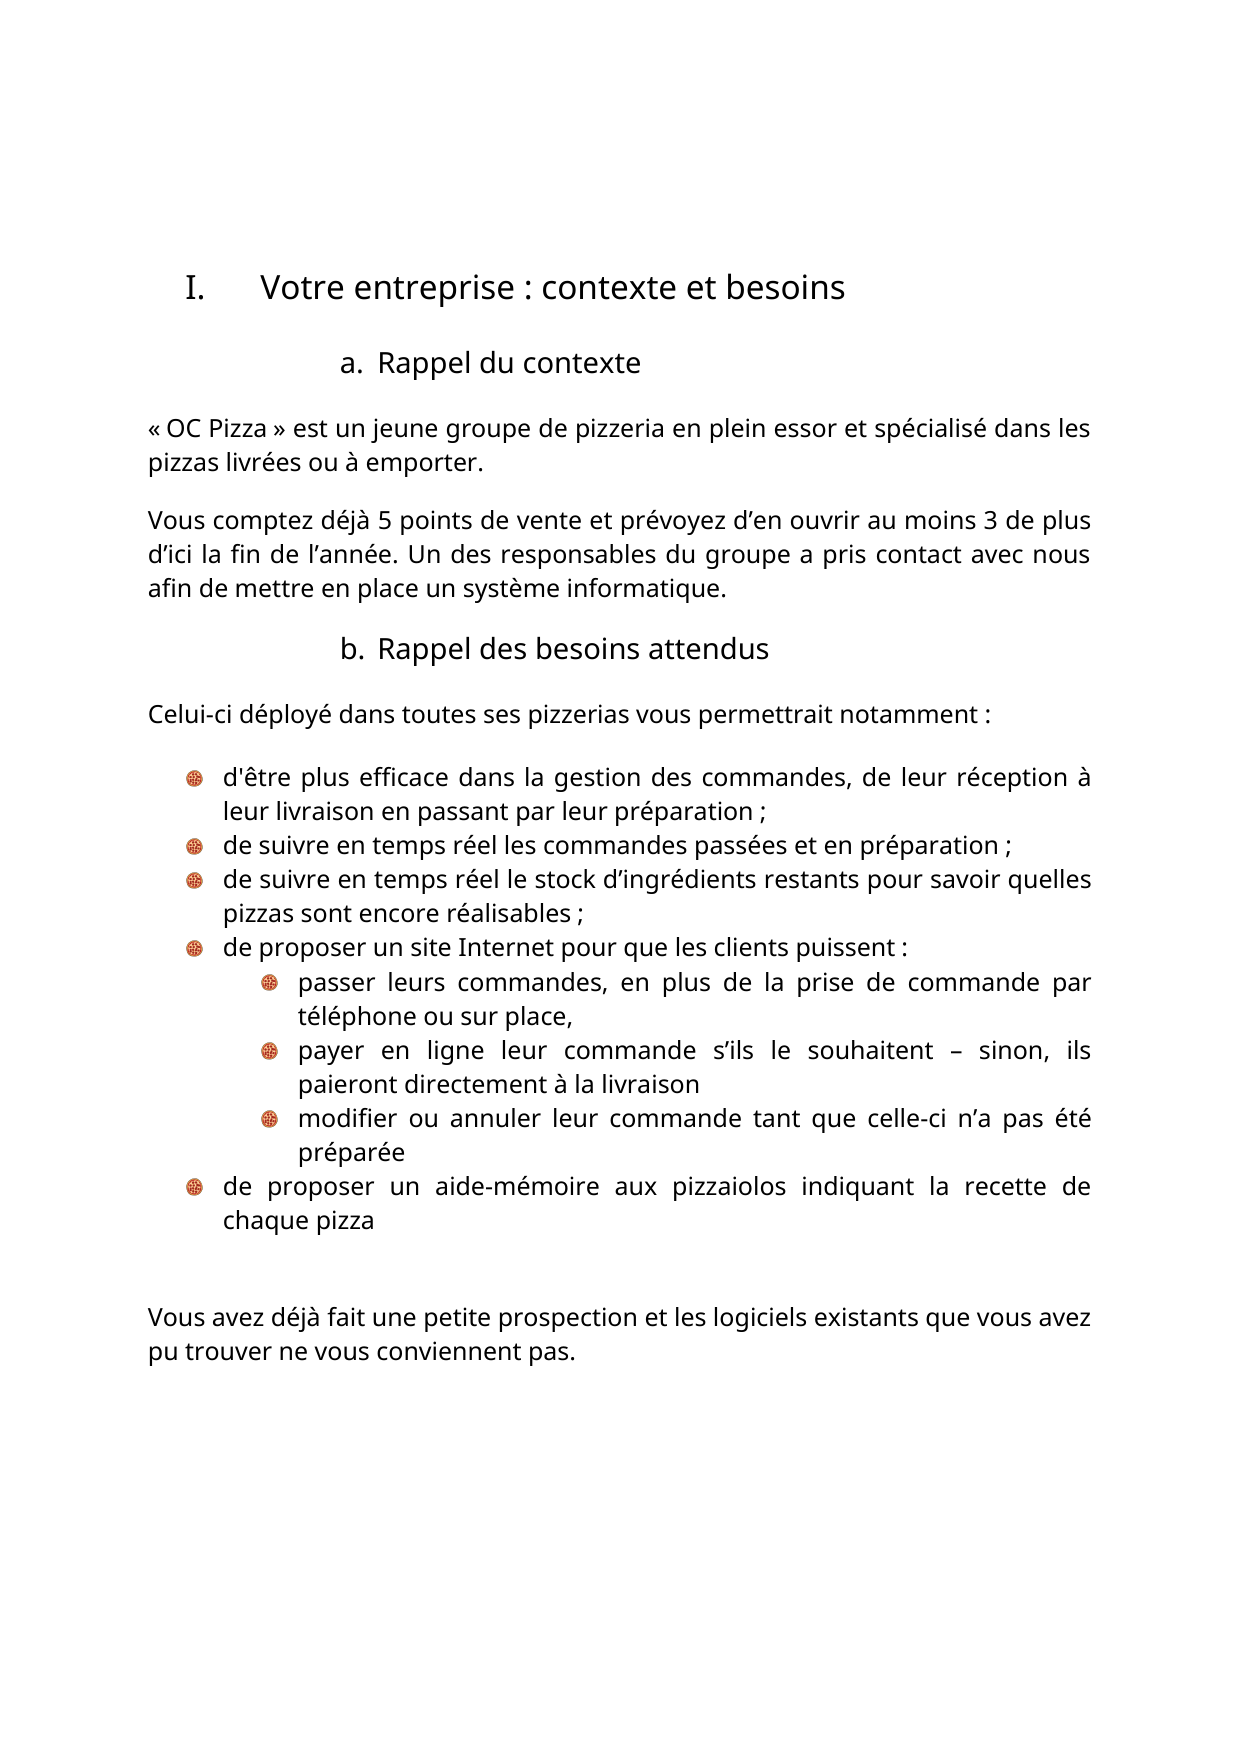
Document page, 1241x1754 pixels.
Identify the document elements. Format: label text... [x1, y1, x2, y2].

text Celui-ci déployé dans toutes ses pizzerias vous permettrait notamment : [148, 697, 1093, 731]
list modifier ou annuler leur commande tant que celle-ci n’a pas été préparée [260, 1100, 1093, 1168]
text Vous comptez déjà 5 points de vente et prévoyez d’en ouvrir au moins 3 de plus d’ici la fin de l’année. Un des responsables du groupe a pris contact avec nous afin de mettre en place un système informatique. [148, 502, 1093, 605]
picture [261, 974, 278, 991]
subtitle Rappel du contexte [339, 342, 1093, 382]
list de suivre en temps réel le stock d’ingrédients restants pour savoir quelles pizzas sont encore réalisables ; [185, 862, 1093, 930]
picture [186, 770, 203, 787]
subtitle Votre entreprise : contexte et besoins [185, 264, 1093, 309]
list de proposer un site Internet pour que les clients puissent : [185, 930, 1093, 964]
picture [261, 1110, 278, 1128]
picture [186, 940, 203, 957]
list passer leurs commandes, en plus de la prise de commande par téléphone ou sur place, [260, 964, 1093, 1032]
picture [186, 872, 203, 889]
text « OC Pizza » est un jeune groupe de pizzeria en plein essor et spécialisé dans les pizzas livrées ou à emporter. [148, 411, 1093, 479]
list de proposer un aide-mémoire aux pizzaiolos indiquant la recette de chaque pizza [185, 1168, 1093, 1237]
picture [186, 838, 203, 855]
list payer en ligne leur commande s’ils le souhaitent – sinon, ils paieront directement à la livraison [260, 1032, 1093, 1100]
subtitle Rappel des besoins attendus [339, 628, 1093, 668]
picture [186, 1178, 203, 1196]
text Vous avez déjà fait une petite prospection et les logiciels existants que vous avez pu trouver ne vous conviennent pas. [148, 1266, 1093, 1368]
list de suivre en temps réel les commandes passées et en préparation ; [185, 828, 1093, 862]
picture [261, 1042, 278, 1060]
list d'être plus efficace dans la gestion des commandes, de leur réception à leur livraison en passant par leur préparation ; [185, 760, 1093, 828]
